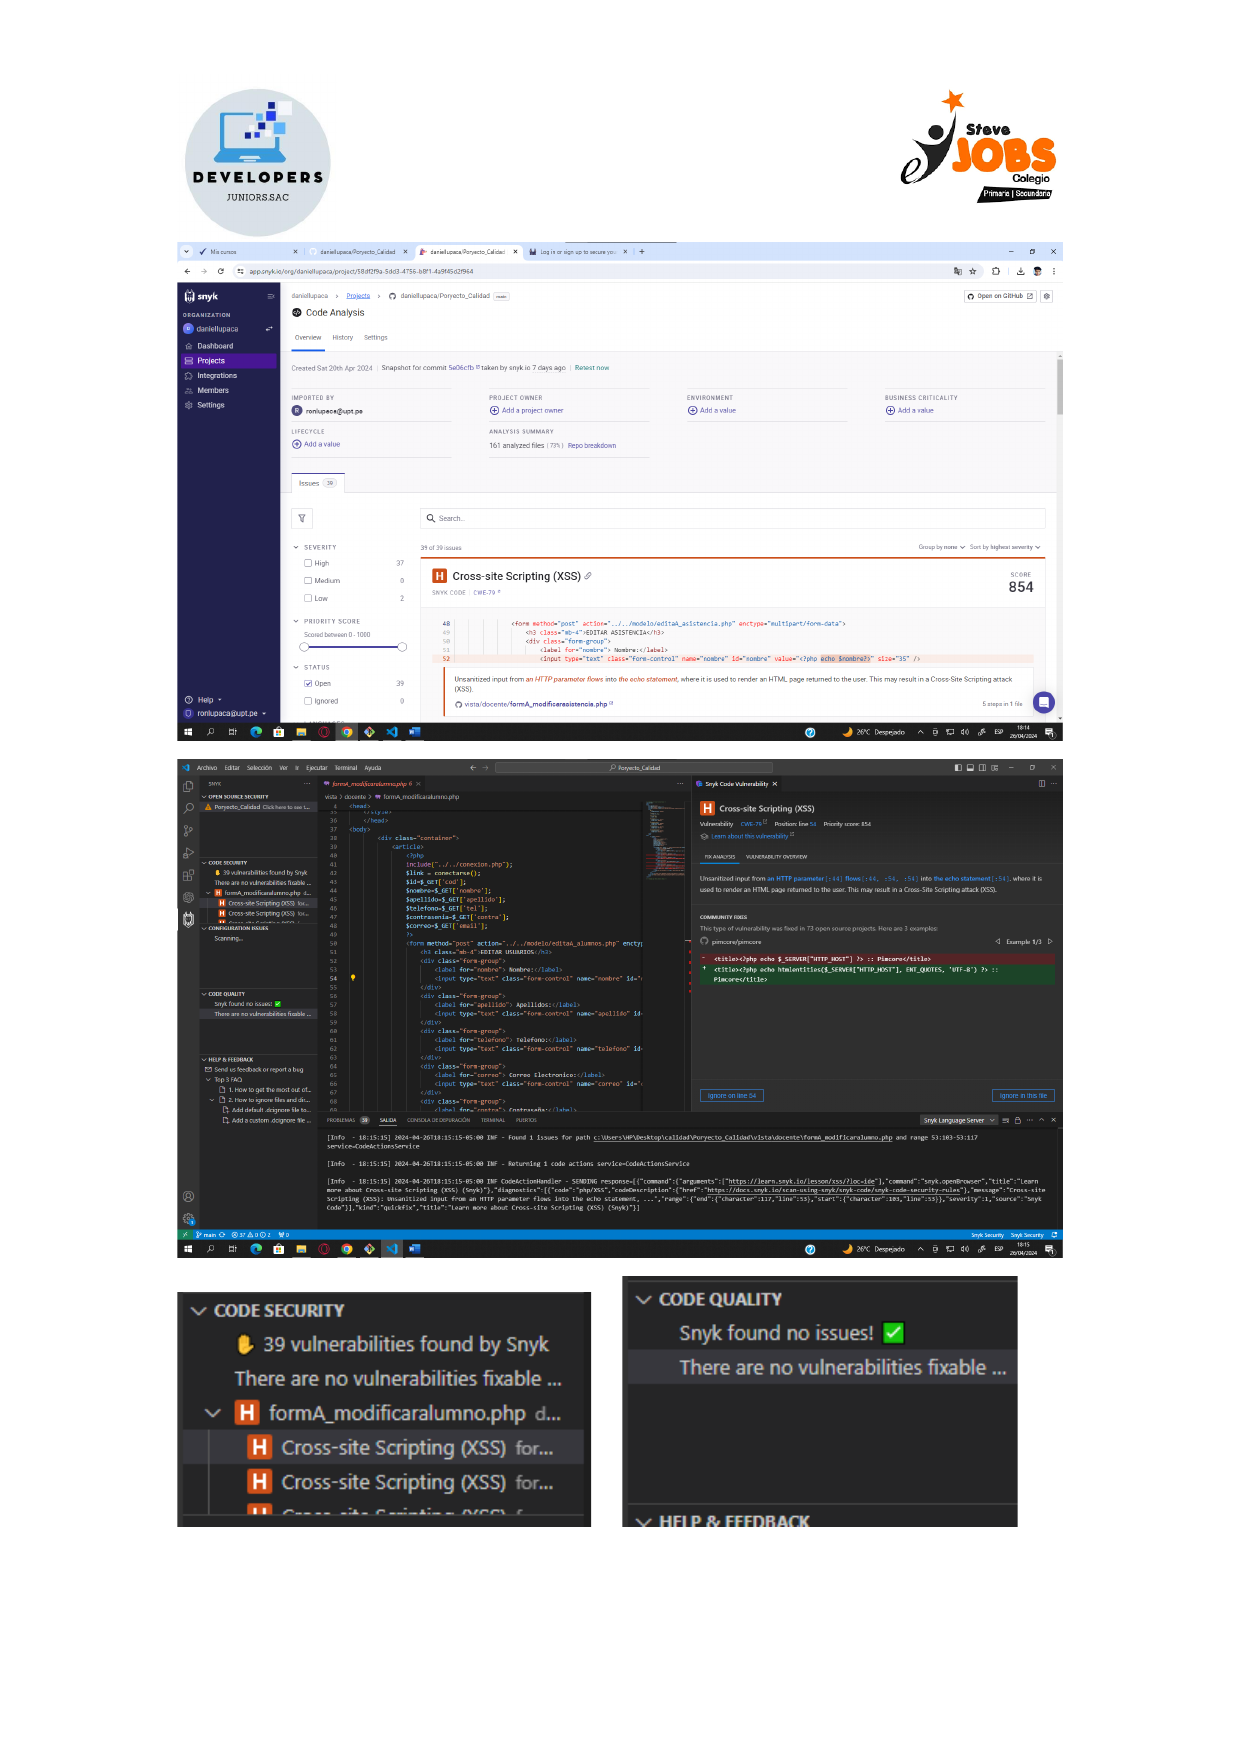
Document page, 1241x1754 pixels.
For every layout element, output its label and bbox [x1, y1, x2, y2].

picture [177, 73, 1063, 741]
picture [622, 1276, 1018, 1527]
picture [177, 1292, 592, 1527]
picture [177, 759, 1063, 1258]
